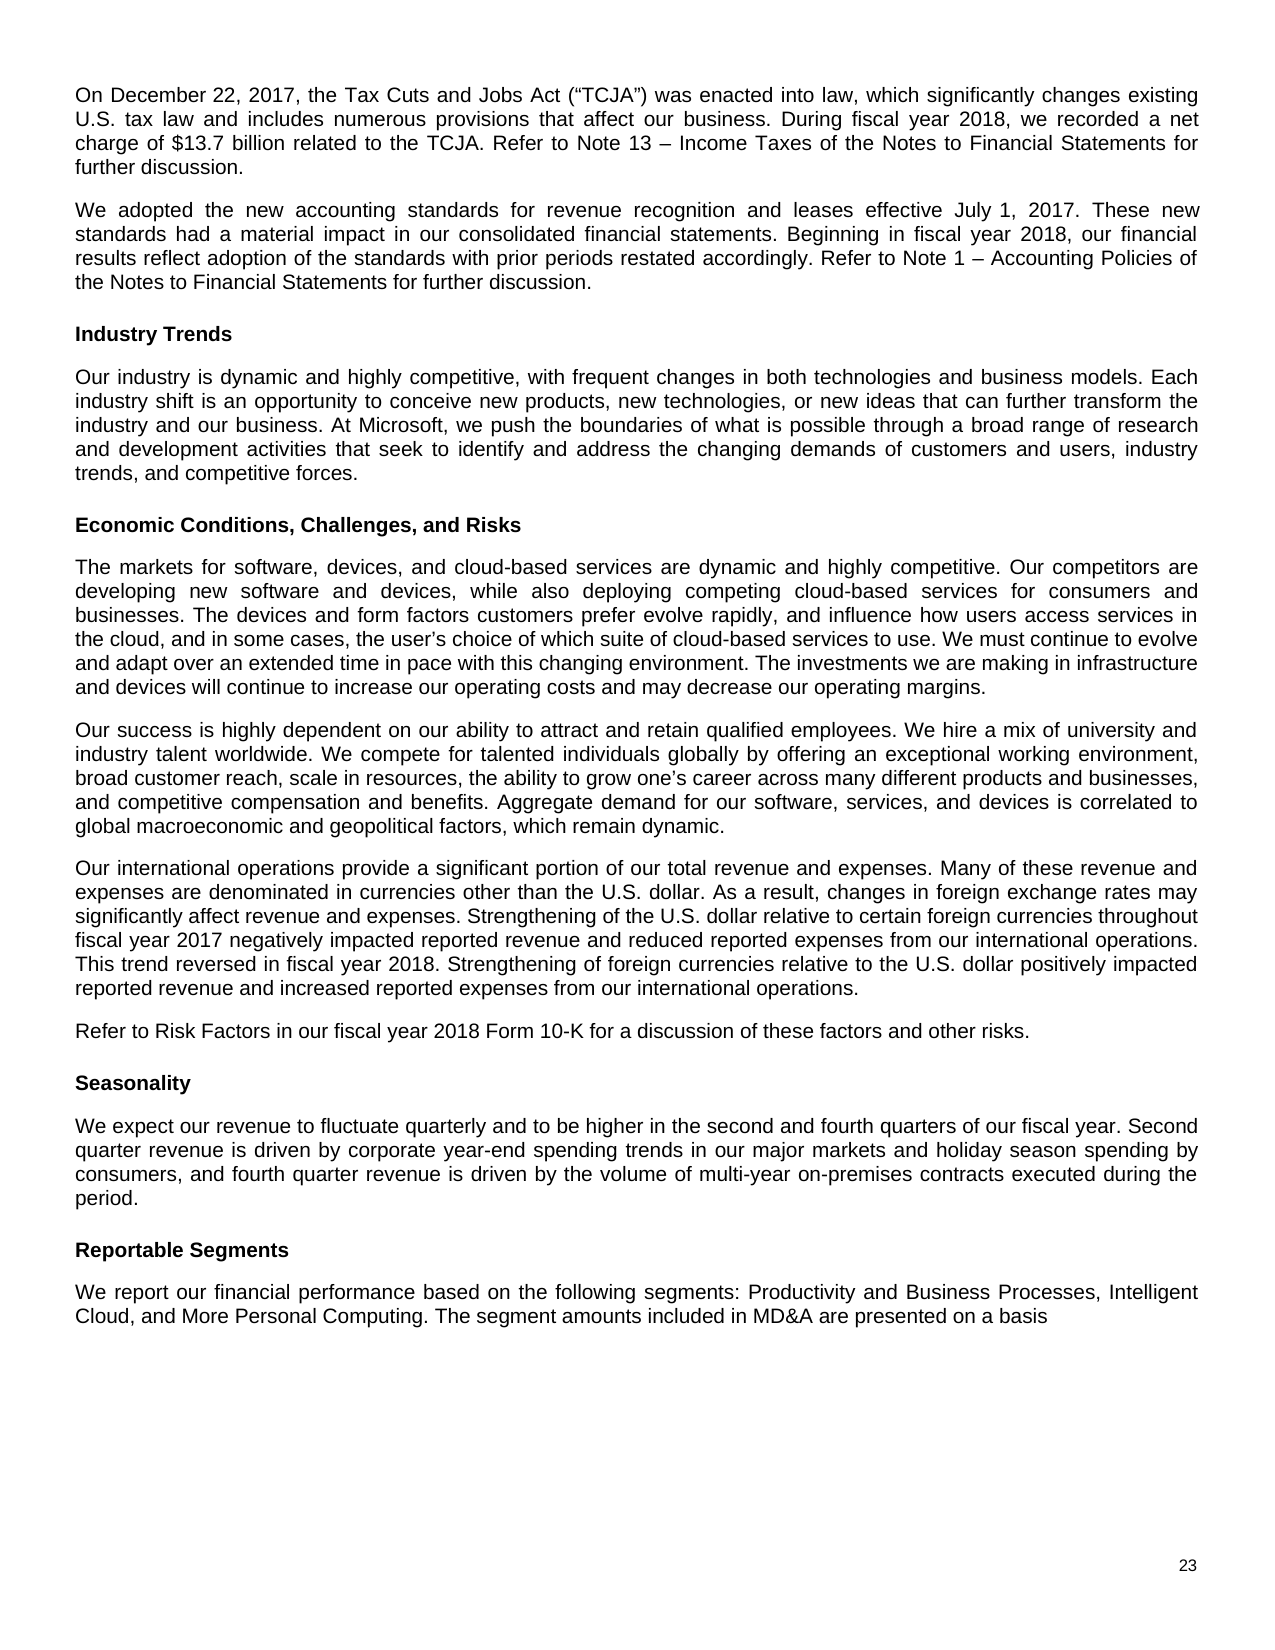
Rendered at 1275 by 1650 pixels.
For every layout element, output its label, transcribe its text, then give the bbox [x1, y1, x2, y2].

text Our success is highly dependent on our ability to attract and retain qualified employees. We hire a mix of university and industry talent worldwide. We compete for talented individuals globally by offering an exceptional working environment, broad customer reach, scale in resources, the ability to grow one’s career across many different products and businesses, and competitive compensation and benefits. Aggregate demand for our software, services, and devices is correlated to global macroeconomic and geopolitical factors, which remain dynamic. [75, 718, 1200, 837]
text Economic Conditions, Challenges, and Risks [75, 512, 1200, 536]
text Reportable Segments [75, 1237, 1200, 1261]
text Industry Trends [75, 322, 1200, 346]
text We adopted the new accounting standards for revenue recognition and leases effective July 1, 2017. These new standards had a material impact in our consolidated financial statements. Beginning in fiscal year 2018, our financial results reflect adoption of the standards with prior periods restated accordingly. Refer to Note 1 – Accounting Policies of the Notes to Financial Statements for further discussion. [75, 198, 1200, 294]
text Refer to Risk Factors in our fiscal year 2018 Form 10-K for a discussion of these factors and other risks. [75, 1019, 1200, 1043]
text We expect our revenue to fluctuate quarterly and to be higher in the second and fourth quarters of our fiscal year. Second quarter revenue is driven by corporate year-end spending trends in our major markets and holiday season spending by consumers, and fourth quarter revenue is driven by the volume of multi-year on-premises contracts executed during the period. [75, 1113, 1200, 1209]
text Seasonality [75, 1071, 1200, 1095]
text The markets for software, devices, and cloud-based services are dynamic and highly competitive. Our competitors are developing new software and devices, while also deploying competing cloud-based services for consumers and businesses. The devices and form factors customers prefer evolve rapidly, and influence how users access services in the cloud, and in some cases, the user’s choice of which suite of cloud-based services to use. We must continue to evolve and adapt over an extended time in pace with this changing environment. The investments we are making in infrastructure and devices will continue to increase our operating costs and may decrease our operating margins. [75, 555, 1200, 699]
text On December 22, 2017, the Tax Cuts and Jobs Act (“TCJA”) was enacted into law, which significantly changes existing U.S. tax law and includes numerous provisions that affect our business. During fiscal year 2018, we recorded a net charge of $13.7 billion related to the TCJA. Refer to Note 13 – Income Taxes of the Notes to Financial Statements for further discussion. [75, 83, 1200, 179]
text We report our financial performance based on the following segments: Productivity and Business Processes, Intelligent Cloud, and More Personal Computing. The segment amounts included in MD&A are presented on a basis [75, 1280, 1200, 1328]
text Our industry is dynamic and highly competitive, with frequent changes in both technologies and business models. Each industry shift is an opportunity to conceive new products, new technologies, or new ideas that can further transform the industry and our business. At Microsoft, we push the boundaries of what is possible through a broad range of research and development activities that seek to identify and address the changing demands of customers and users, industry trends, and competitive forces. [75, 364, 1200, 484]
text Our international operations provide a significant portion of our total revenue and expenses. Many of these revenue and expenses are denominated in currencies other than the U.S. dollar. As a result, changes in foreign exchange rates may significantly affect revenue and expenses. Strengthening of the U.S. dollar relative to certain foreign currencies throughout fiscal year 2017 negatively impacted reported revenue and reduced reported expenses from our international operations. This trend reversed in fiscal year 2018. Strengthening of foreign currencies relative to the U.S. dollar positively impacted reported revenue and increased reported expenses from our international operations. [75, 856, 1200, 1000]
